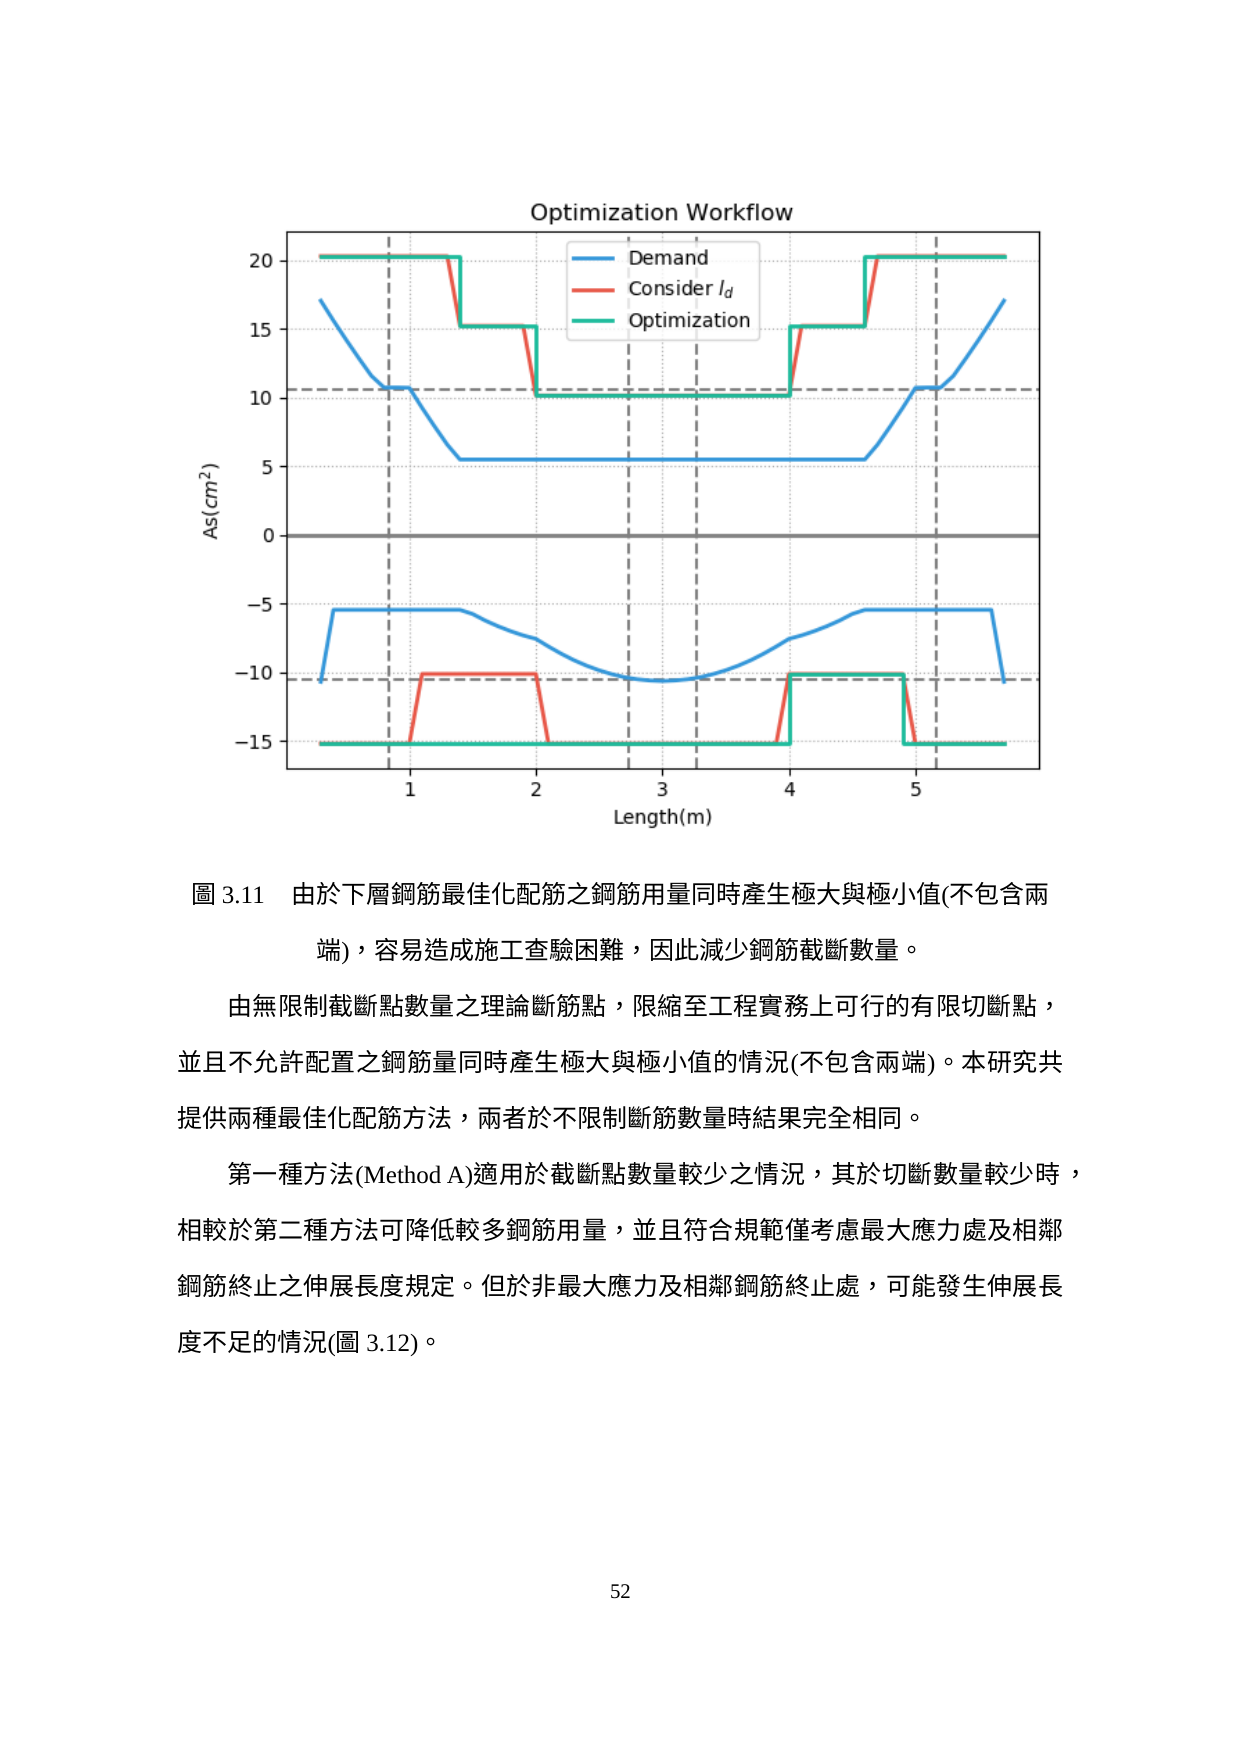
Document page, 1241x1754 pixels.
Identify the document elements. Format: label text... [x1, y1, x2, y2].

text 由無限制截斷點數量之理論斷筋點，限縮至工程實務上可行的有限切斷點，並且不允許配置之鋼筋量同時產生極大與極小值的情況(不包含兩端)。本研究共提供兩種最佳化配筋方法，兩者於不限制斷筋數量時結果完全相同。 [177, 985, 1063, 1135]
picture [177, 184, 1063, 849]
